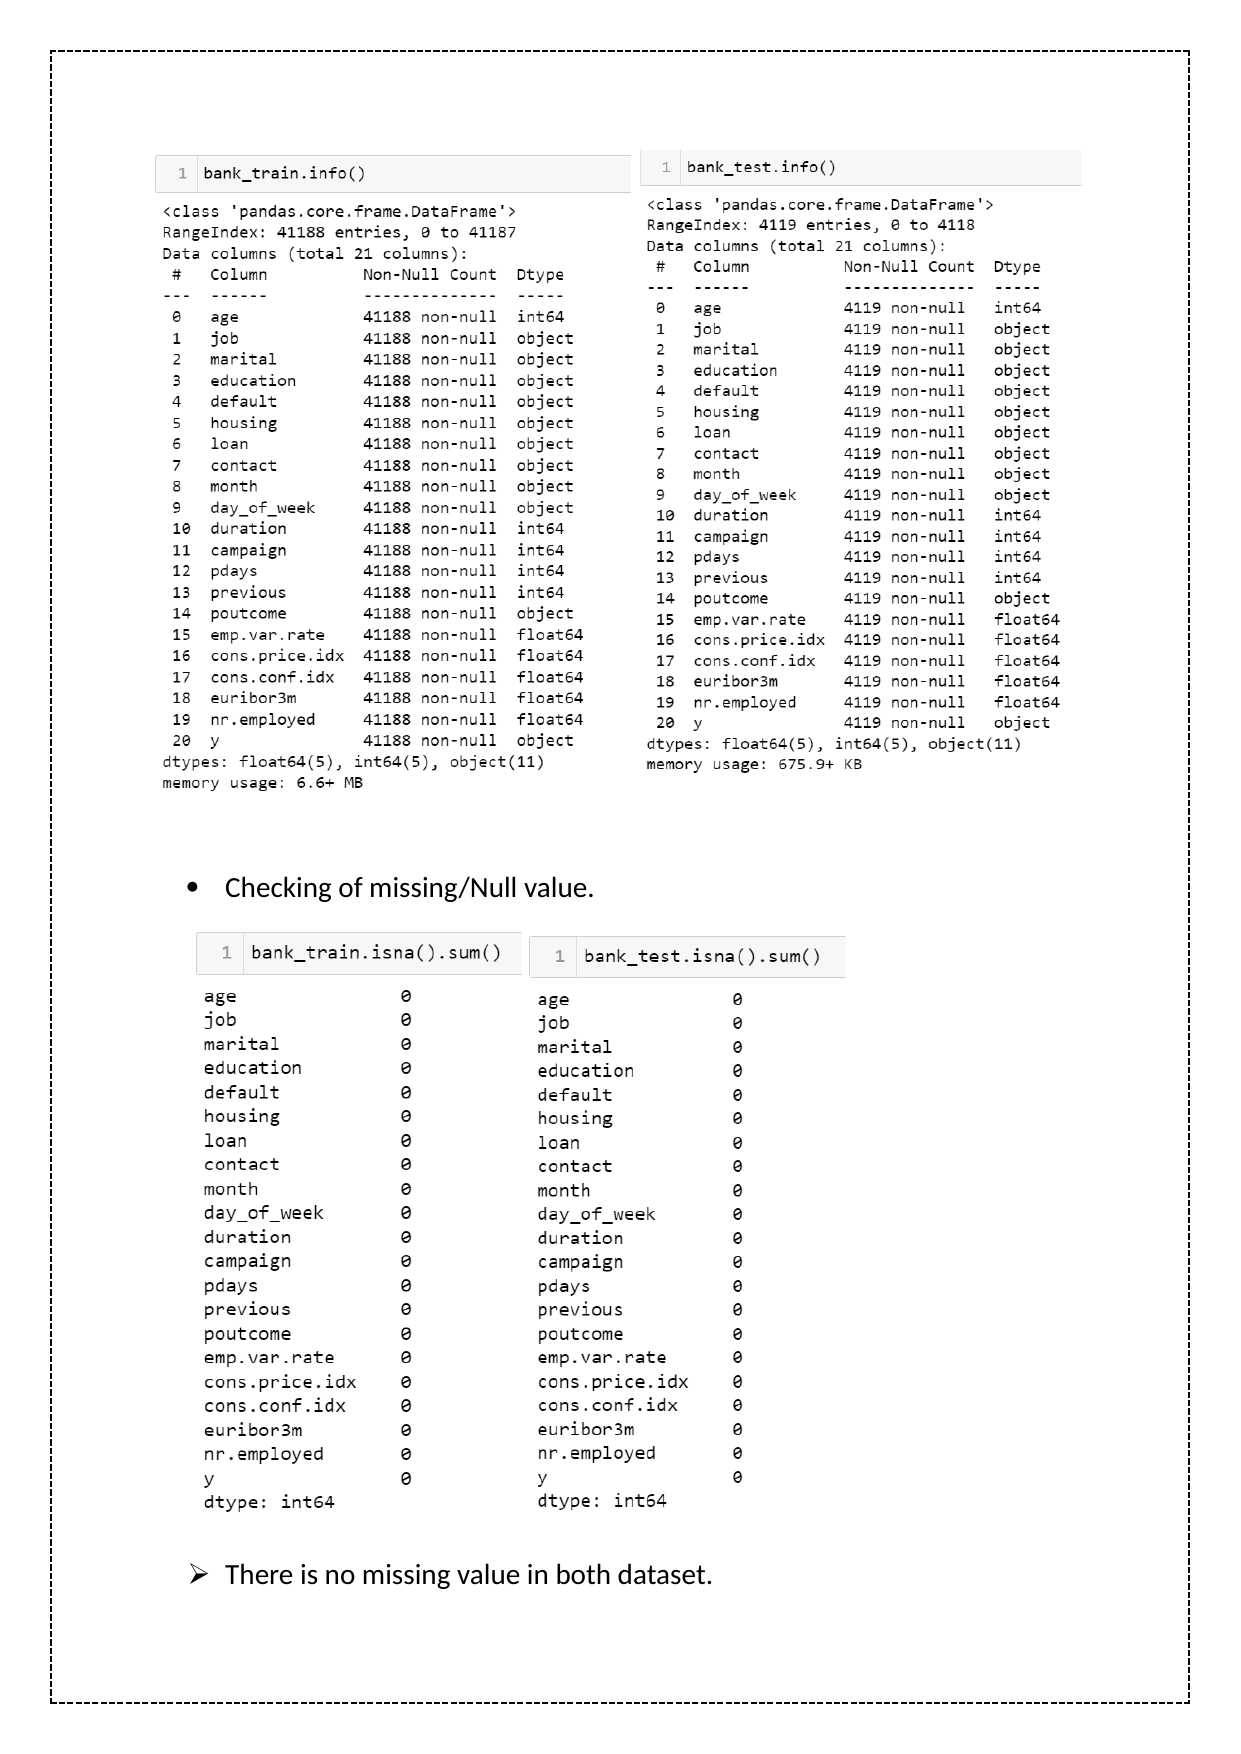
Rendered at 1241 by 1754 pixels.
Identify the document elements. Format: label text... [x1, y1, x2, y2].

picture [150, 150, 631, 795]
list Checking of missing/Null value. [187, 869, 1090, 904]
list There is no missing value in both dataset. [187, 1556, 1090, 1592]
picture [636, 150, 1082, 795]
picture [187, 924, 522, 1538]
picture [526, 931, 846, 1538]
